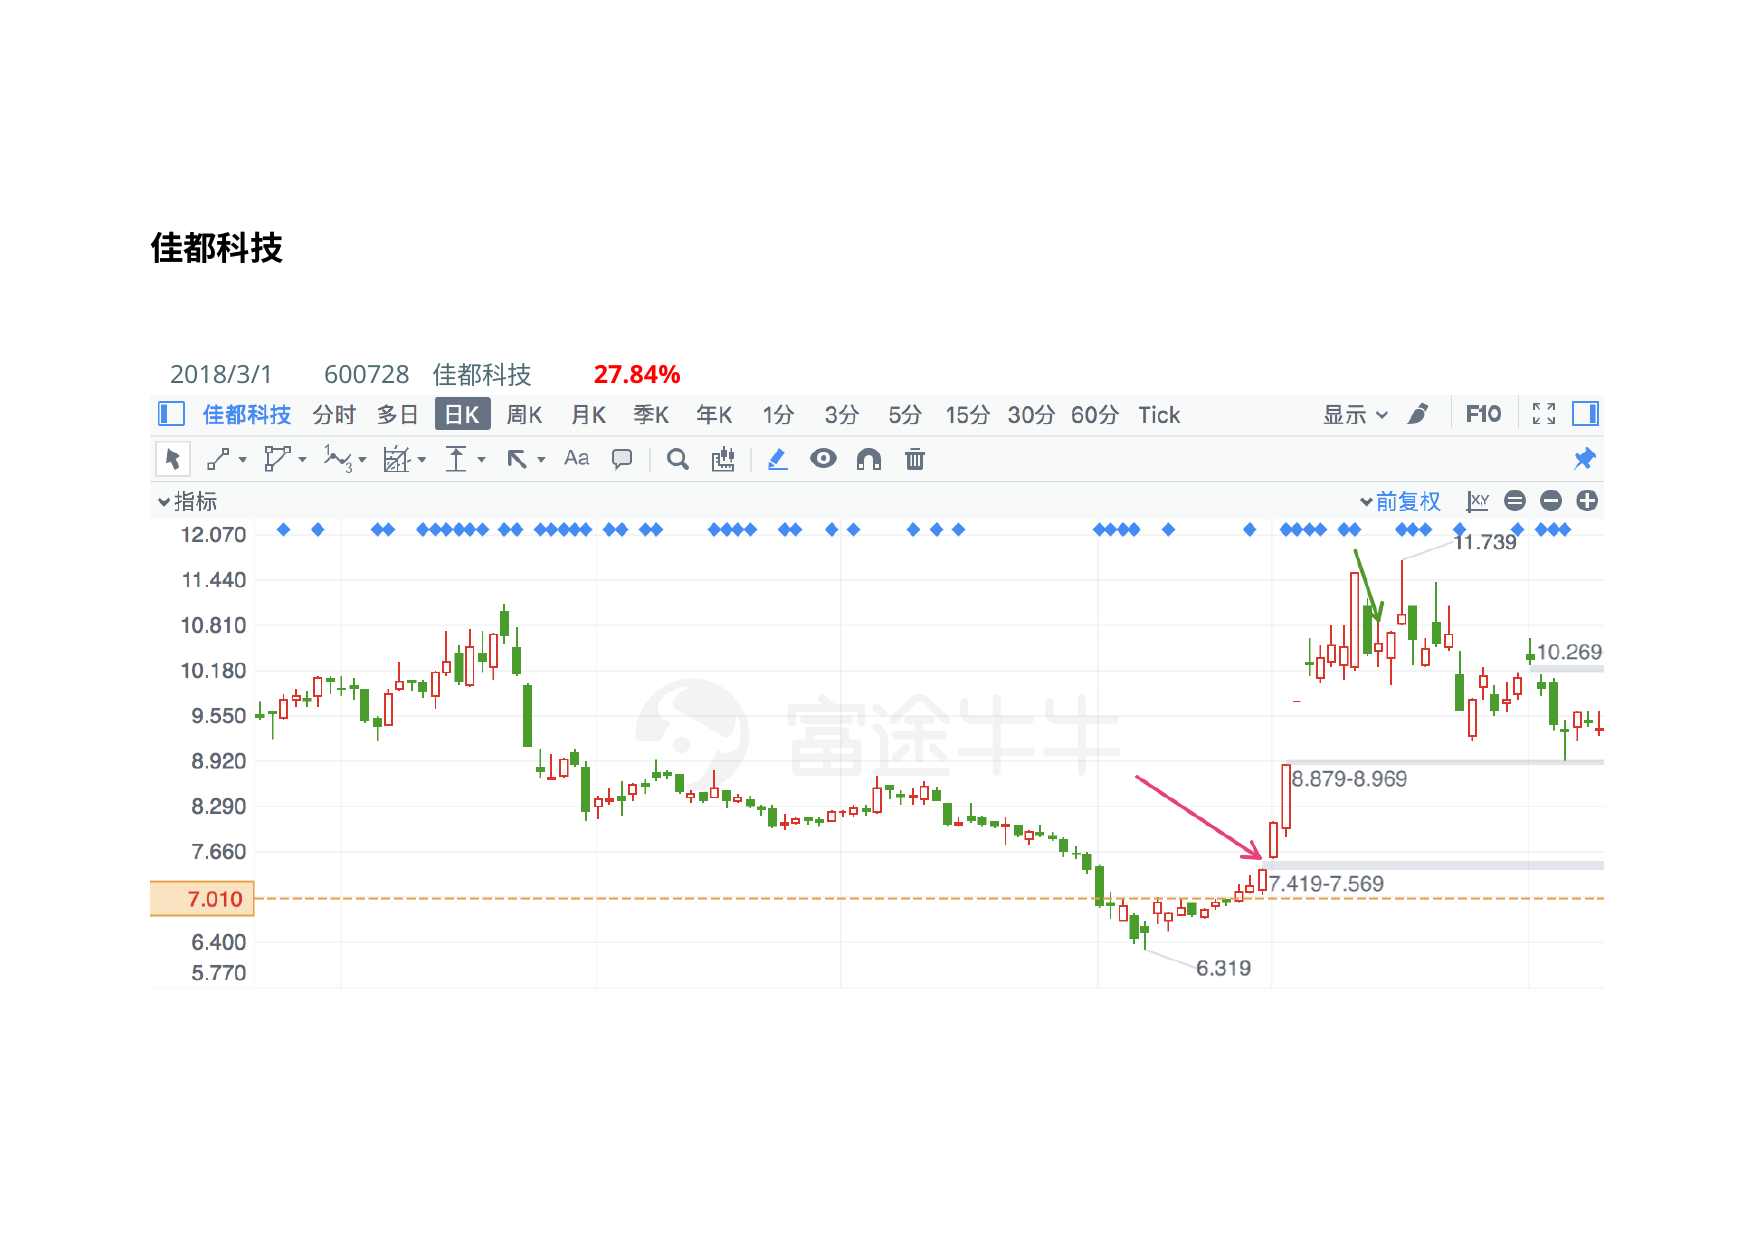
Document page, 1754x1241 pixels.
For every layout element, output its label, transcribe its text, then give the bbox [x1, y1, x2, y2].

table_header 2018/3/1 [150, 352, 285, 395]
table_header 佳都科技 [421, 352, 556, 395]
subtitle 佳都科技 [150, 201, 1604, 289]
table_header 27.84% [556, 352, 692, 395]
picture [150, 395, 1605, 989]
table_header 600728 [285, 352, 421, 395]
